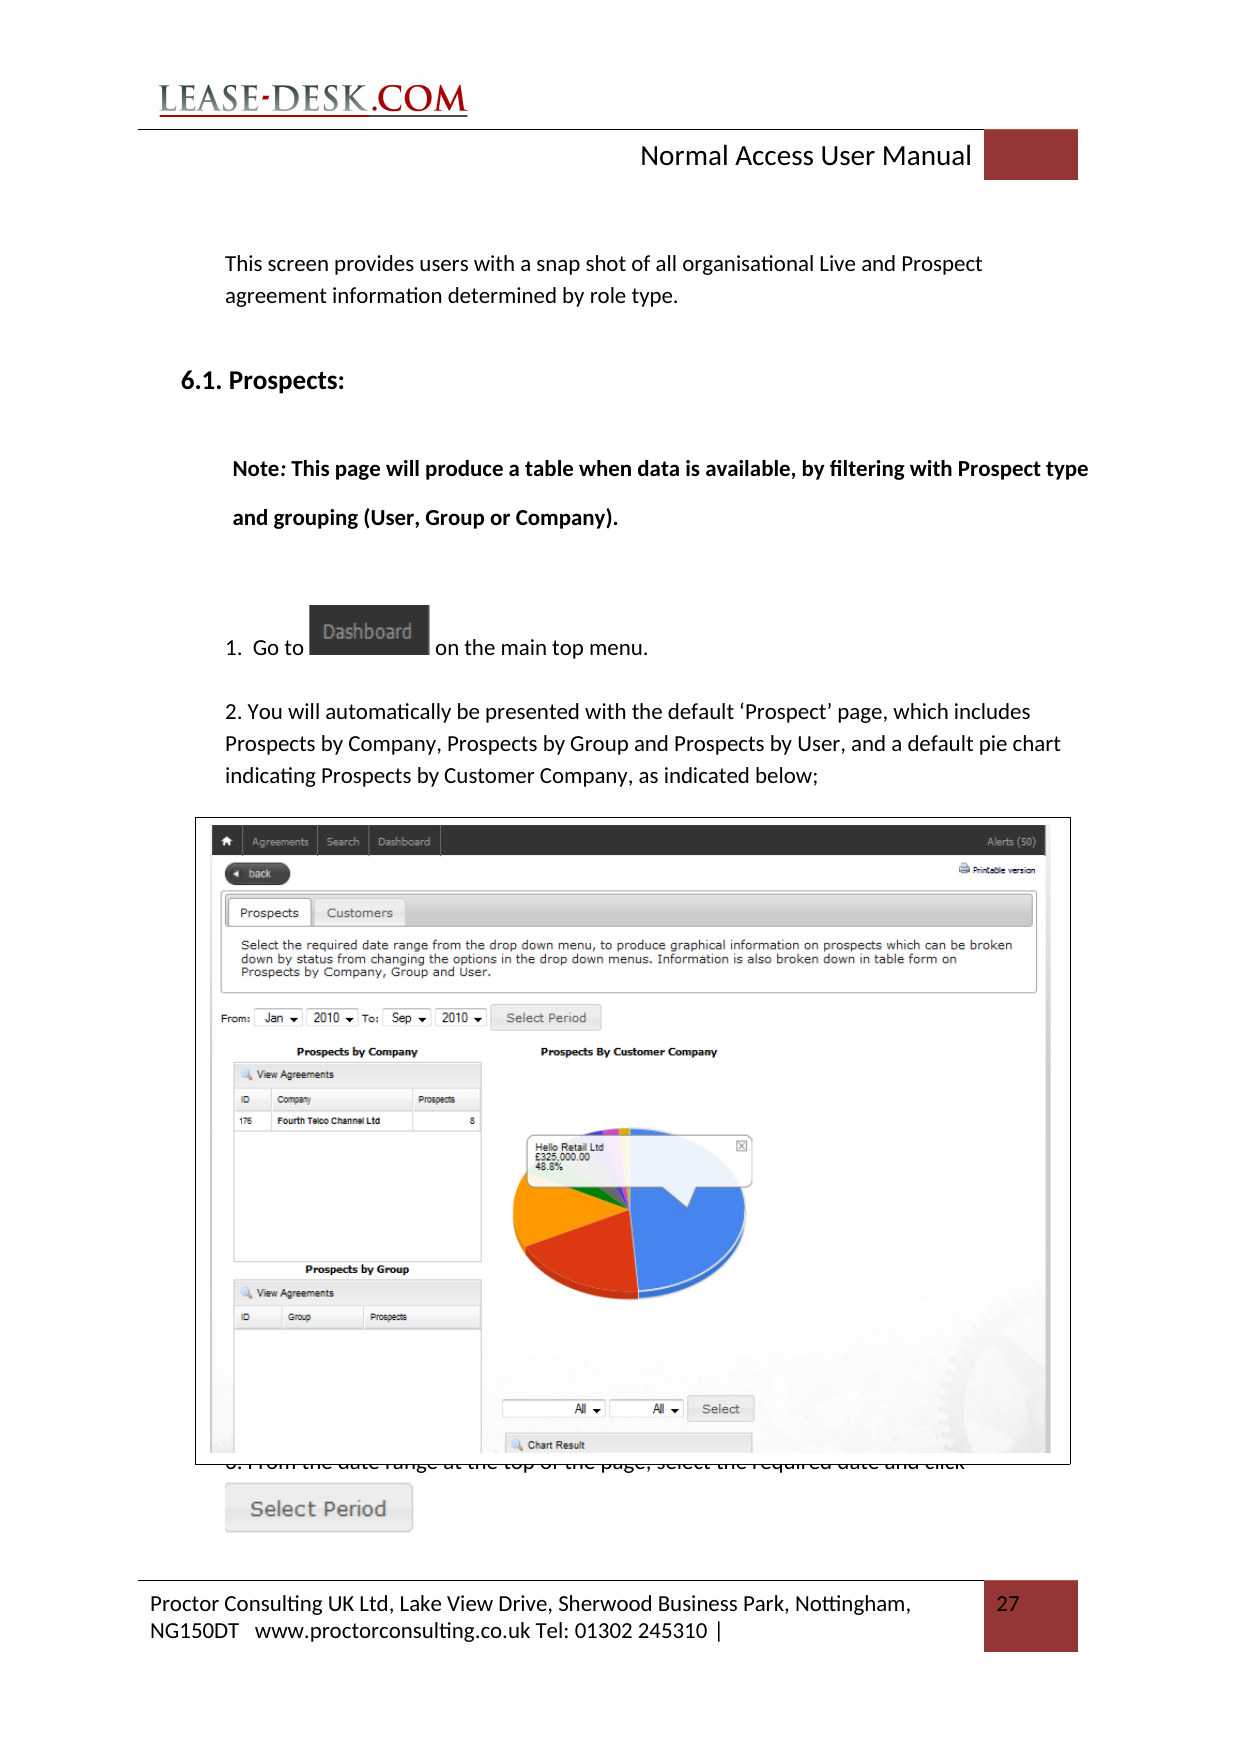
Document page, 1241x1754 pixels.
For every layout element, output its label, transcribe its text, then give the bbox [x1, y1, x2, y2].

picture [210, 824, 1051, 1453]
list 1. Go to on the main top menu. [225, 605, 1090, 661]
list This screen provides users with a snap shot of all organisational Live and Prospect agreement information determined by role type. [225, 249, 1090, 309]
text and grouping (User, Group or Company). [150, 503, 1090, 531]
subtitle 6.1. Prospects: [150, 363, 1090, 396]
list 3. From the date range at the top of the page, select the required date and click [225, 1447, 1090, 1538]
picture [309, 605, 430, 655]
picture [150, 73, 476, 129]
text Note: This page will produce a table when data is available, by filtering with Prospect type [150, 454, 1090, 482]
list 2. You will automatically be presented with the default ‘Prospect’ page, which includes Prospects by Company, Prospects by Group and Prospects by User, and a default pie chart indicating Prospects by Customer Company, as indicated below; [225, 697, 1090, 789]
picture [225, 1478, 414, 1539]
